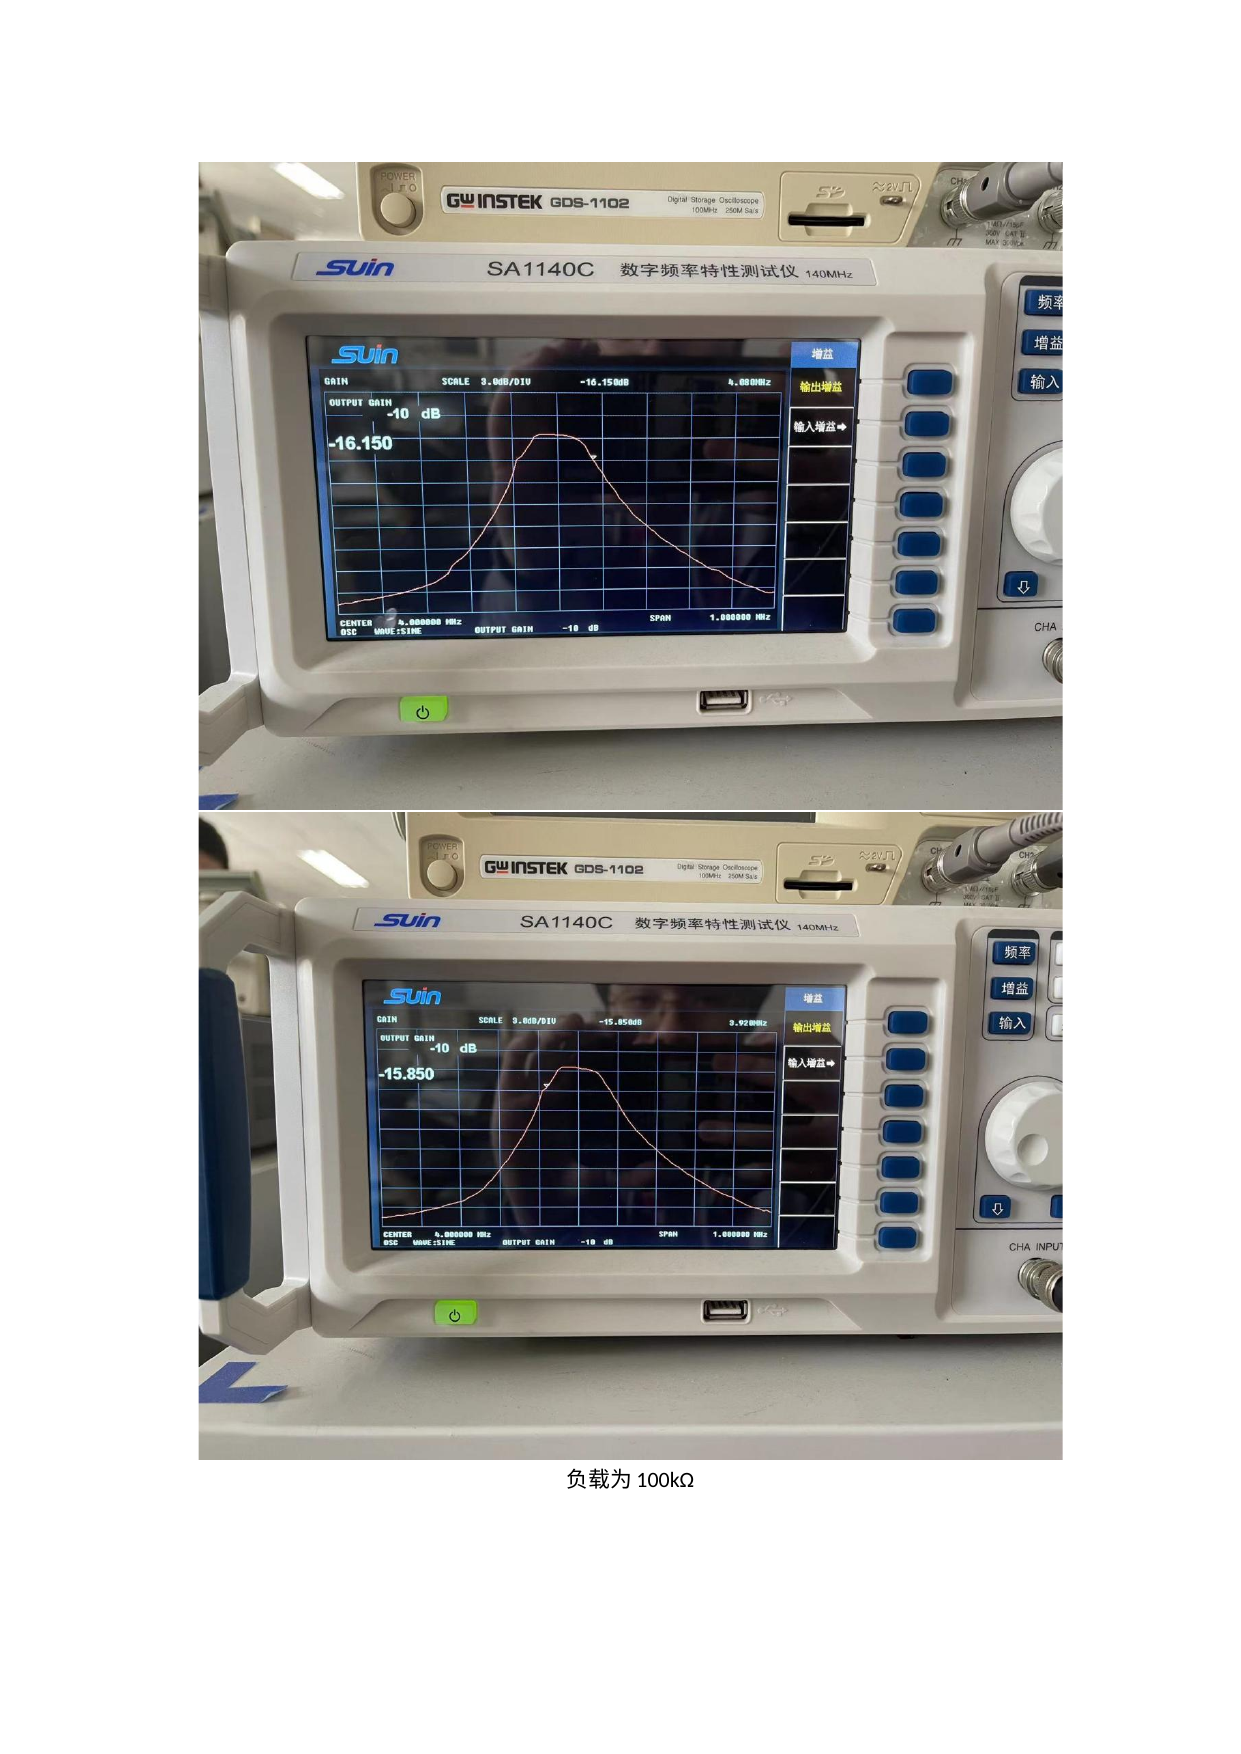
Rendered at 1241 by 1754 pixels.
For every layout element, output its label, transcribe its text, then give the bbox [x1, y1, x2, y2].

text 负载为100kΩ [187, 1462, 1053, 1494]
picture [198, 812, 1063, 1460]
picture [198, 162, 1063, 810]
